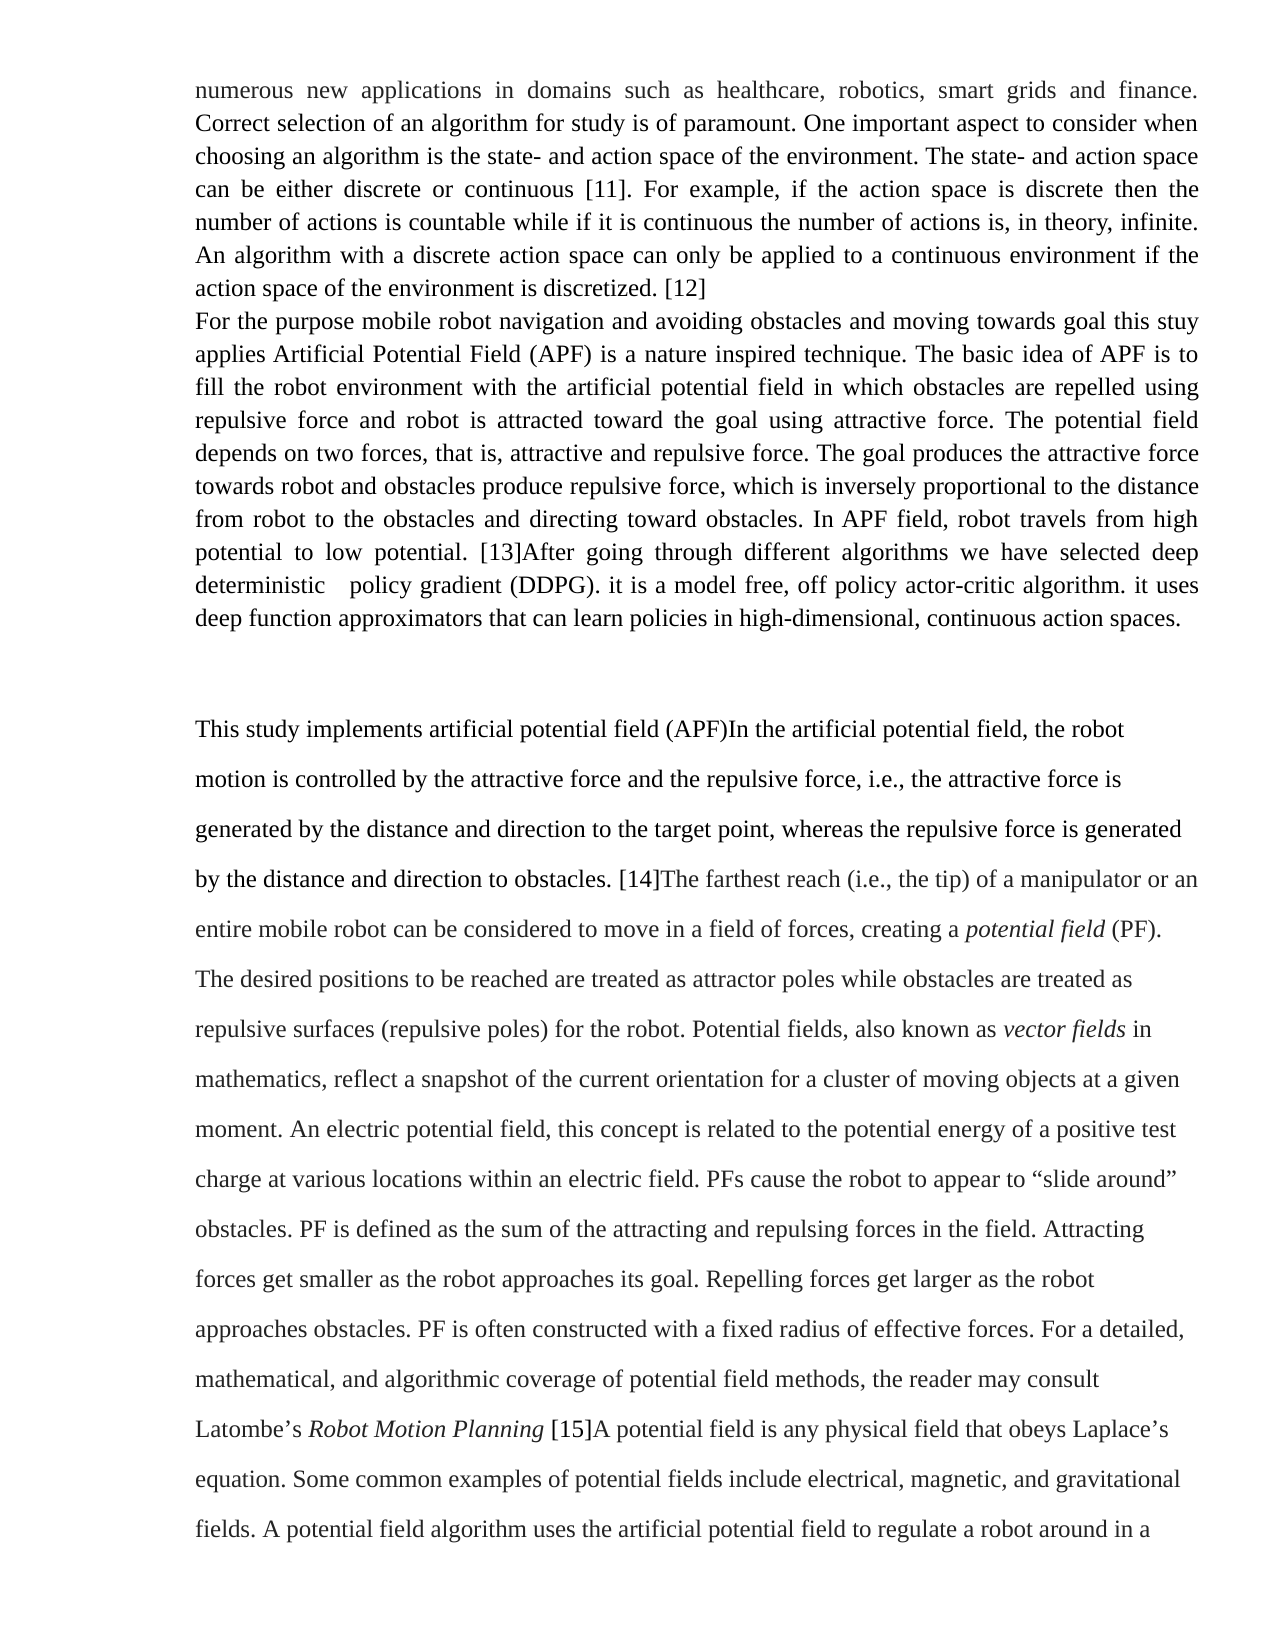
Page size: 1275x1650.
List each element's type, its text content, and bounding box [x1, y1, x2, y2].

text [195, 104, 1200, 302]
text For the purpose mobile robot navigation and avoiding obstacles and moving towards goal this stuy applies Artificial Potential Field (APF) is a nature inspired technique. The basic idea of APF is to fill the robot environment with the artificial potential field in which obstacles are repelled using repulsive force and robot is attracted toward the goal using attractive force. The potential field depends on two forces, that is, attractive and repulsive force. The goal produces the attractive force towards robot and obstacles produce repulsive force, which is inversely proportional to the distance from robot to the obstacles and directing toward obstacles. In APF field, robot travels from high potential to low potential.After going through different algorithms we have selected deep deterministic policy gradient (DDPG). it is a model free, off policy actor-critic algorithm. it uses deep function approximators that can learn policies in high-dimensional, continuous action spaces. [195, 306, 1200, 632]
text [195, 693, 1200, 1543]
